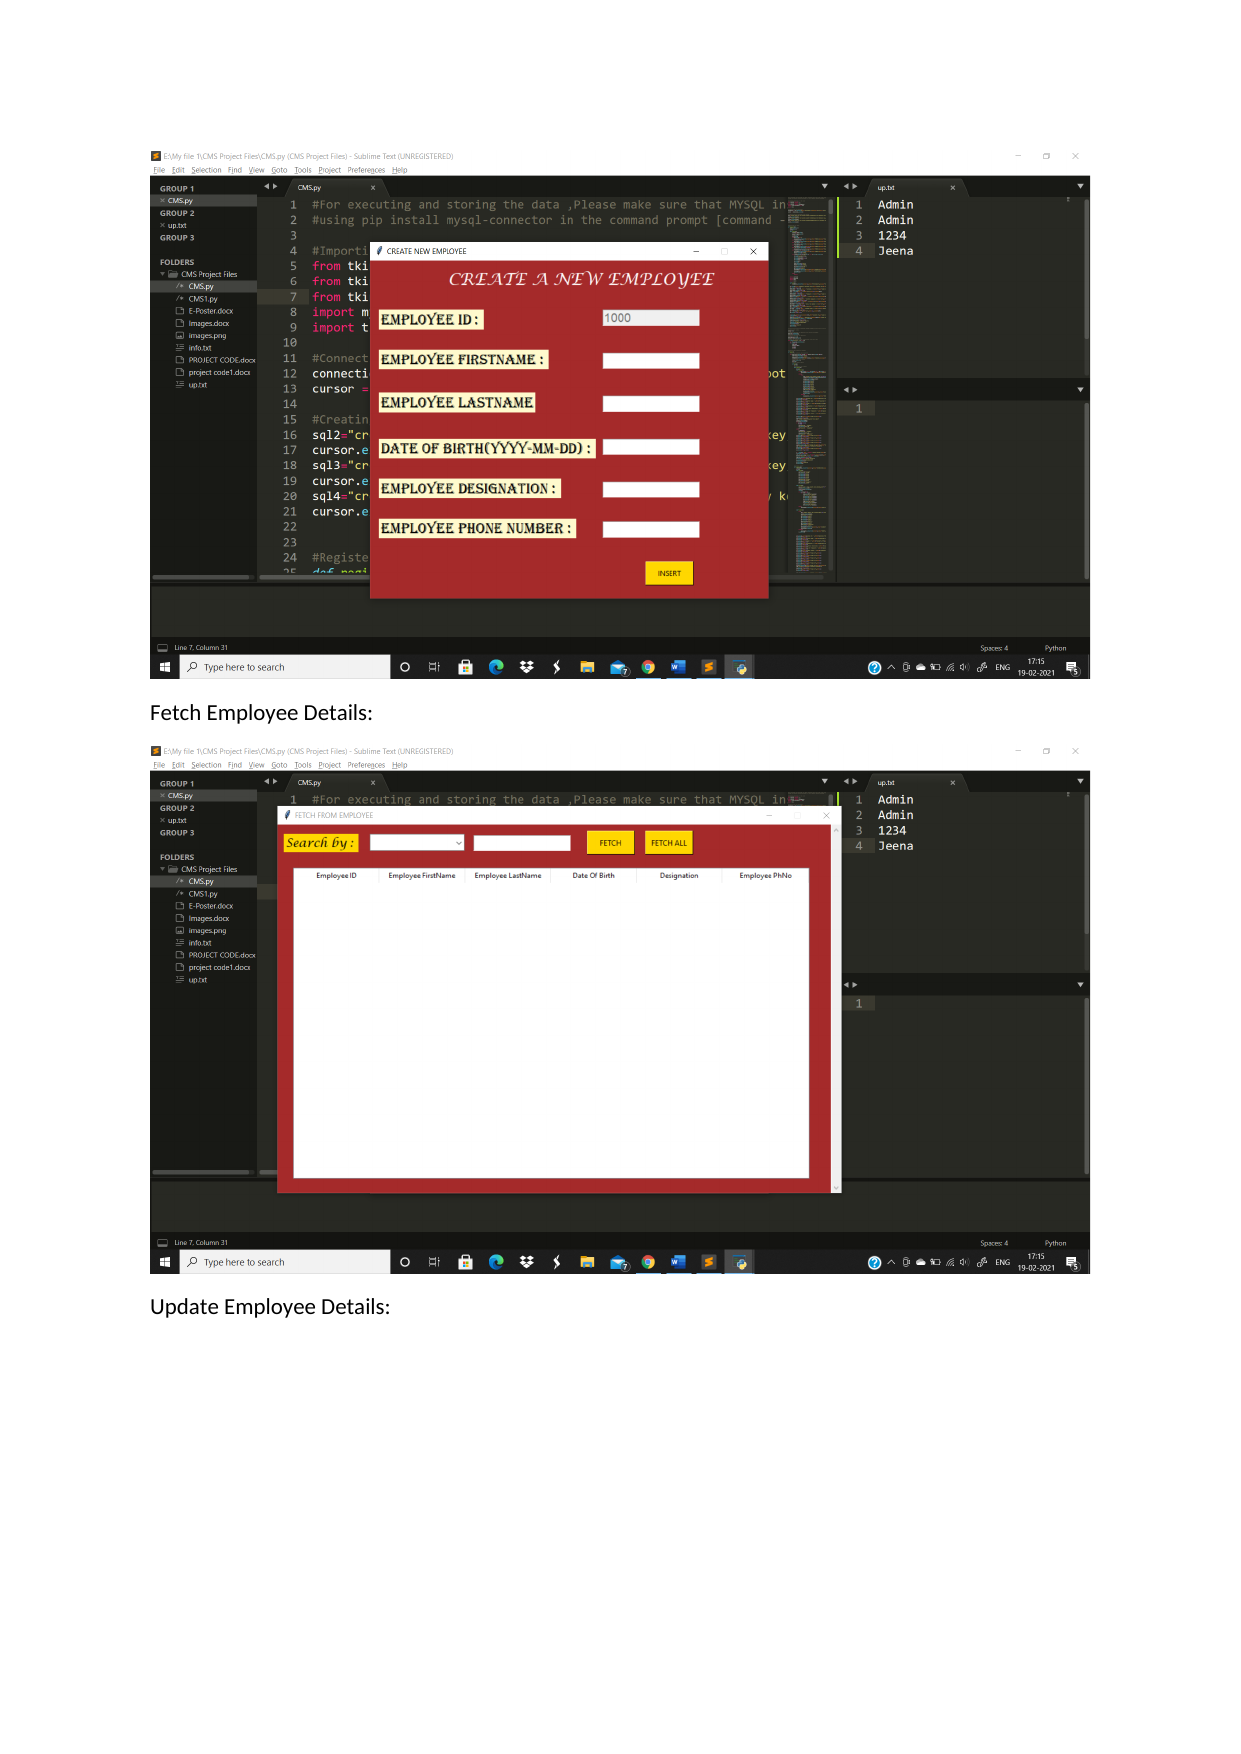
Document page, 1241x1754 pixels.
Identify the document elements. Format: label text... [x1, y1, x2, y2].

text Fetch Employee Details: [150, 698, 1090, 726]
picture [150, 150, 1091, 679]
text Update Employee Details: [150, 1292, 1090, 1320]
picture [150, 744, 1091, 1274]
